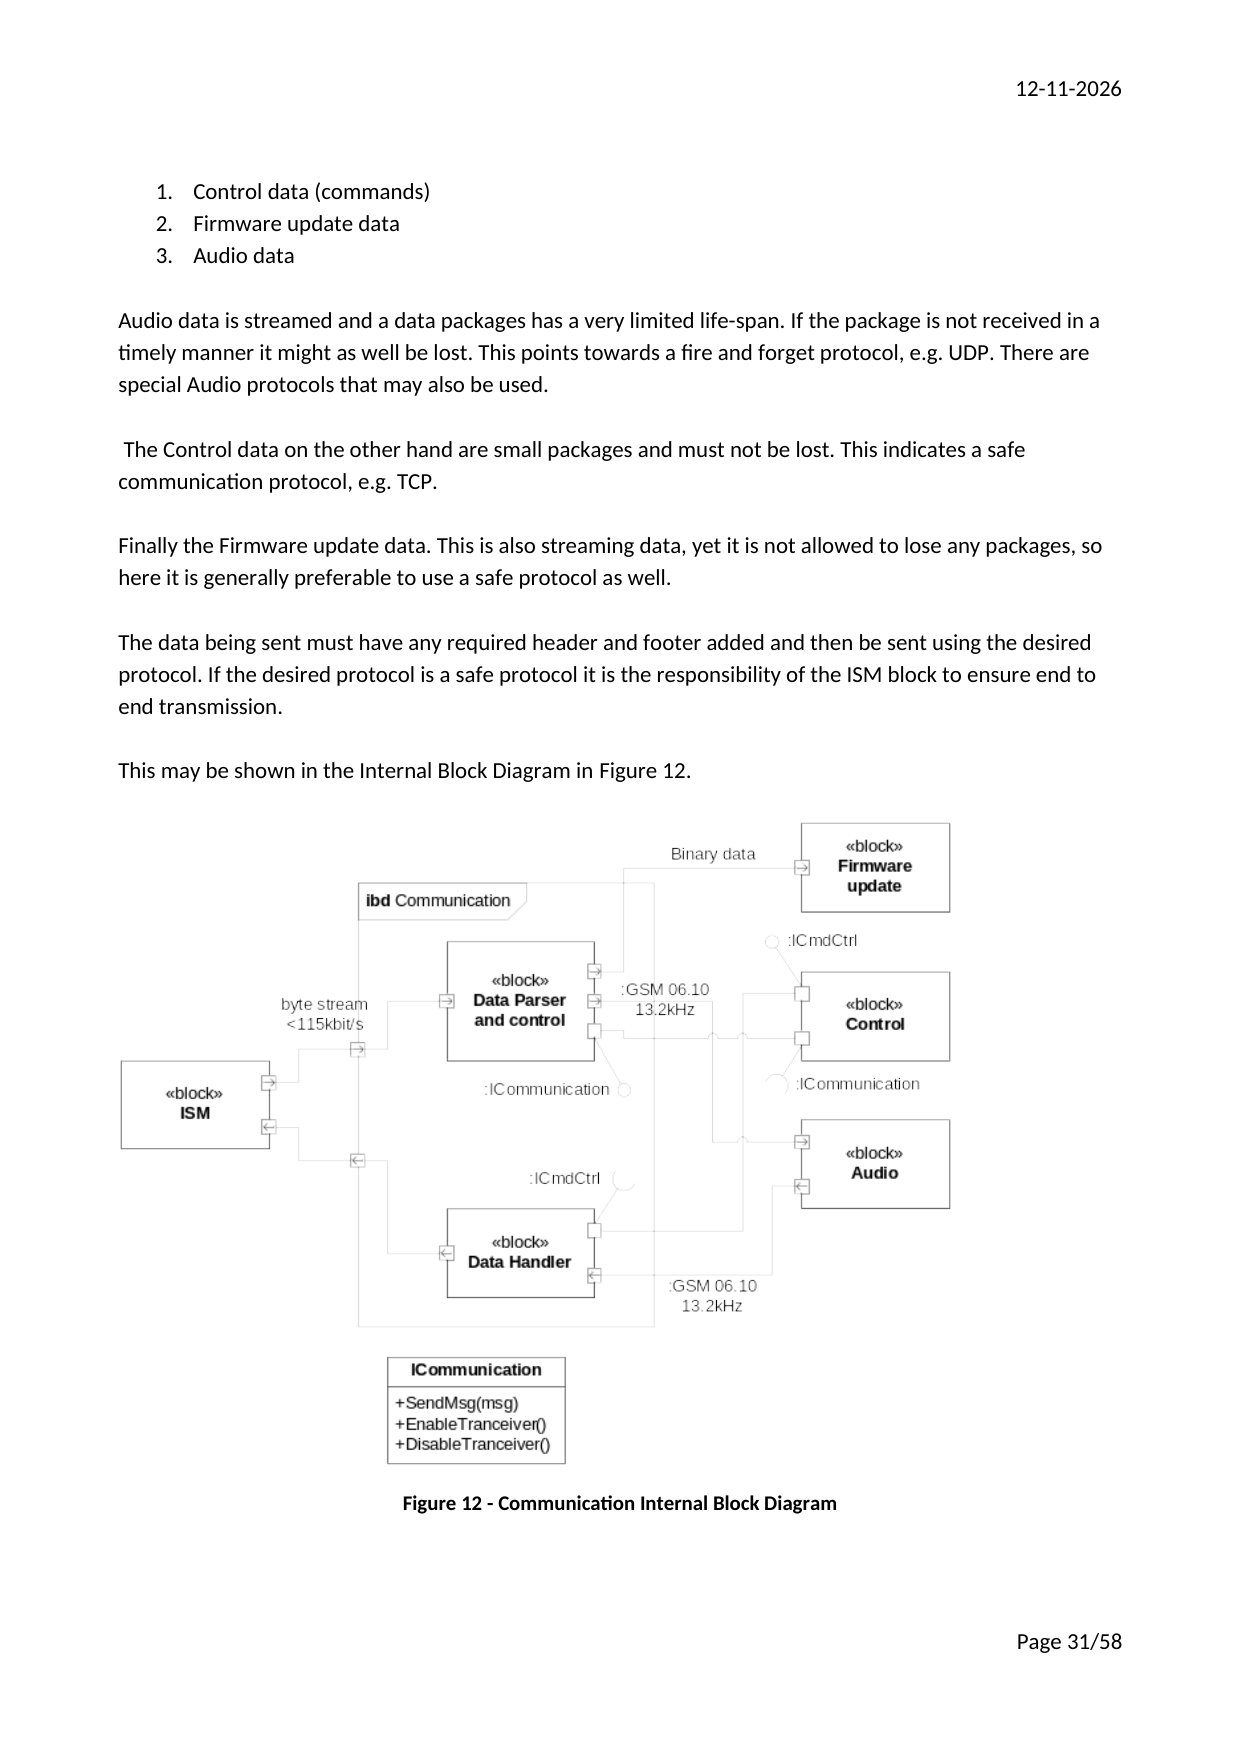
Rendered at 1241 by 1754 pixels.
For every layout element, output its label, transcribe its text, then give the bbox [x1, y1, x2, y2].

list Firmware update data [156, 209, 1122, 237]
list Control data (commands) [156, 177, 1122, 205]
list Audio data [156, 242, 1122, 269]
text The data being sent must have any required header and footer added and then be sent using the desired protocol. If the desired protocol is a safe protocol it is the responsibility of the ISM block to ensure end to end transmission. [118, 628, 1122, 720]
text Audio data is streamed and a data packages has a very limited life-span. If the package is not received in a timely manner it might as well be lost. This points towards a fire and forget protocol, e.g. UDP. There are special Audio protocols that may also be used. [118, 306, 1122, 398]
text Figure 12 - Communication Internal Block Diagram [118, 1490, 1122, 1516]
text This may be shown in the Internal Block Diagram in Figure 12. [118, 757, 1122, 784]
text Finally the Firmware update data. This is also streaming data, yet it is not allowed to lose any packages, so here it is generally preferable to use a safe protocol as well. [118, 531, 1122, 591]
text The Control data on the other hand are small packages and must not be lost. This indicates a safe communication protocol, e.g. TCP. [118, 435, 1122, 495]
